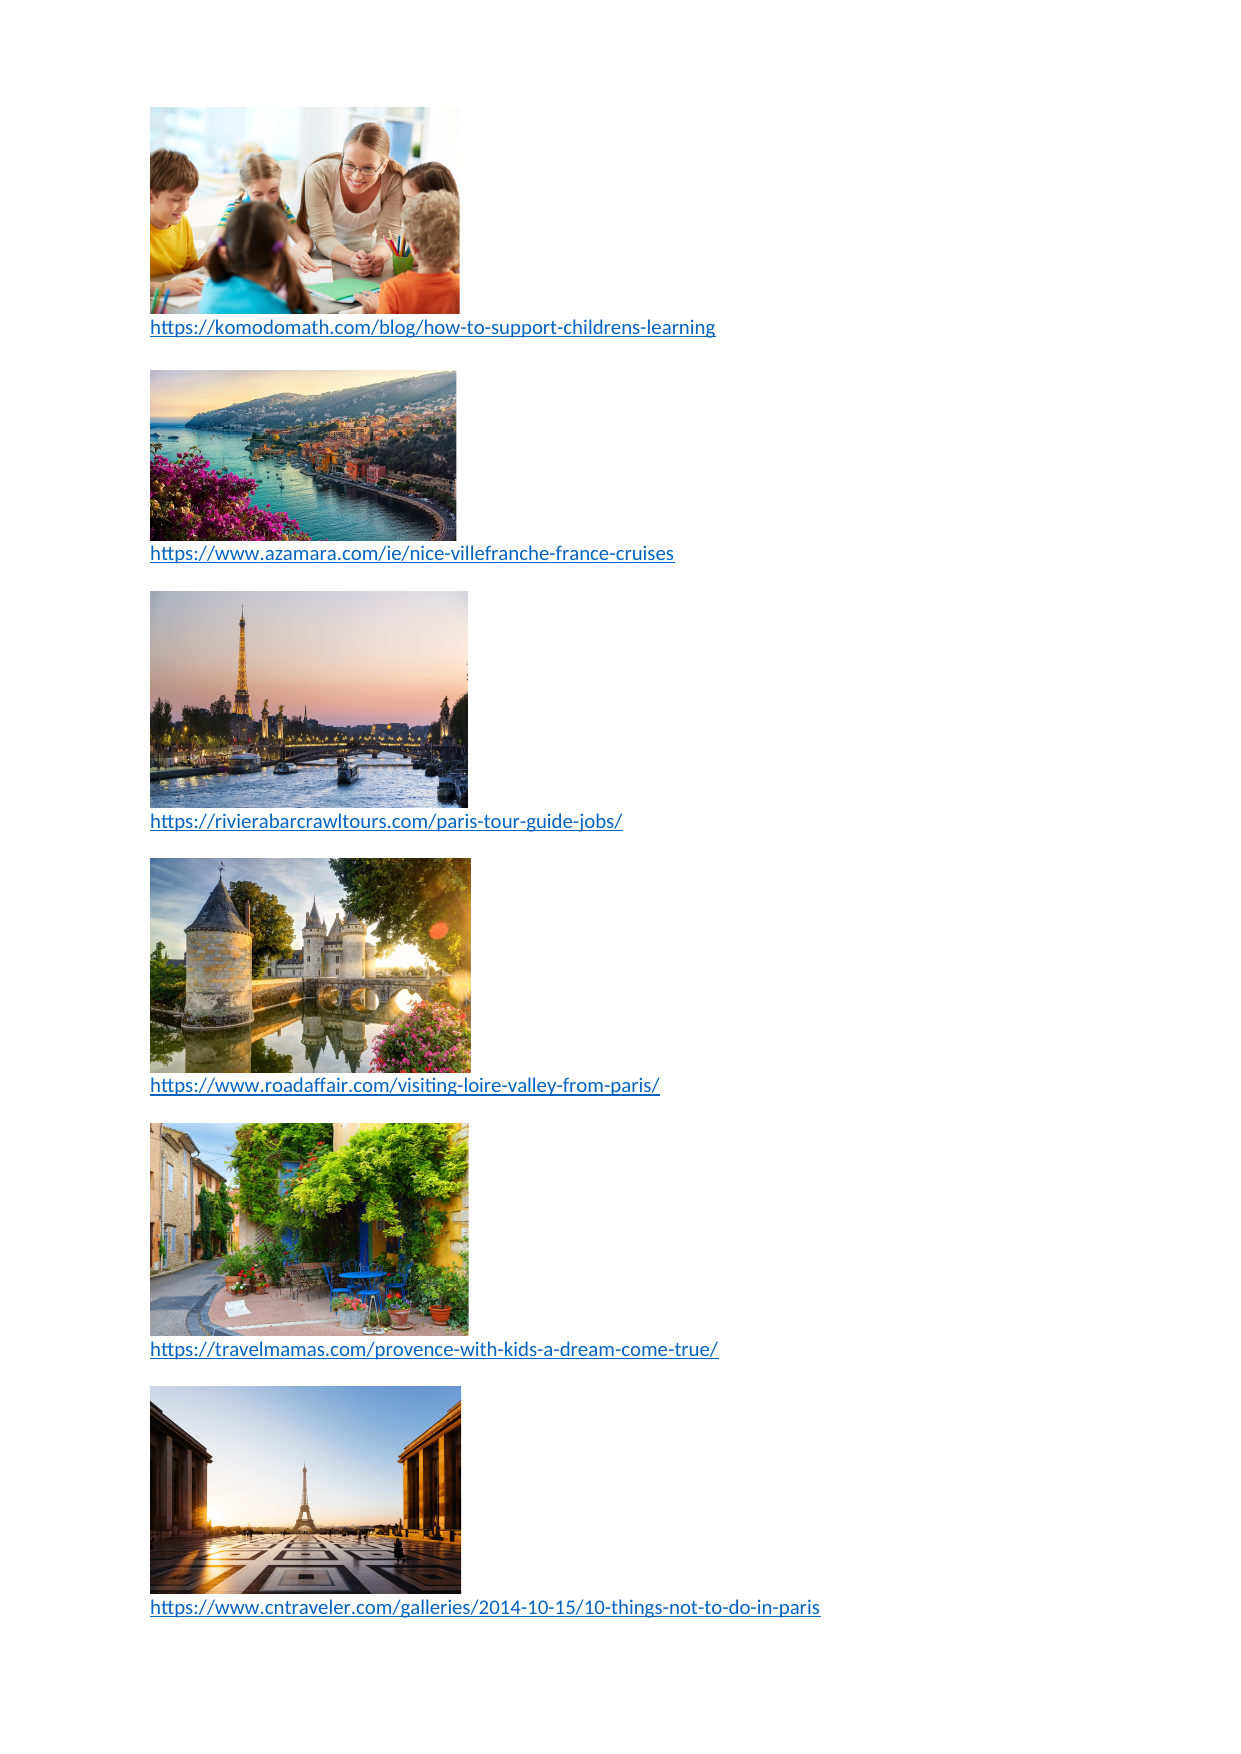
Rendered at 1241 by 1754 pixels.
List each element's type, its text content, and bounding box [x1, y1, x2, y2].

text https://www.azamara.com/ie/nice-villefranche-france-cruises [150, 540, 1090, 566]
picture [150, 591, 468, 808]
text https://komodomath.com/blog/how-to-support-childrens-learning [150, 314, 1090, 339]
text https://www.roadaffair.com/visiting-loire-valley-from-paris/ [150, 1073, 1090, 1098]
text https://travelmamas.com/provence-with-kids-a-dream-come-true/ [150, 1336, 1090, 1361]
picture [150, 1386, 462, 1594]
picture [150, 858, 471, 1073]
picture [150, 107, 460, 314]
picture [150, 370, 457, 541]
text https://www.cntraveler.com/galleries/2014-10-15/10-things-not-to-do-in-paris [150, 1594, 1090, 1619]
picture [150, 1123, 469, 1336]
text https://rivierabarcrawltours.com/paris-tour-guide-jobs/ [150, 808, 1090, 833]
